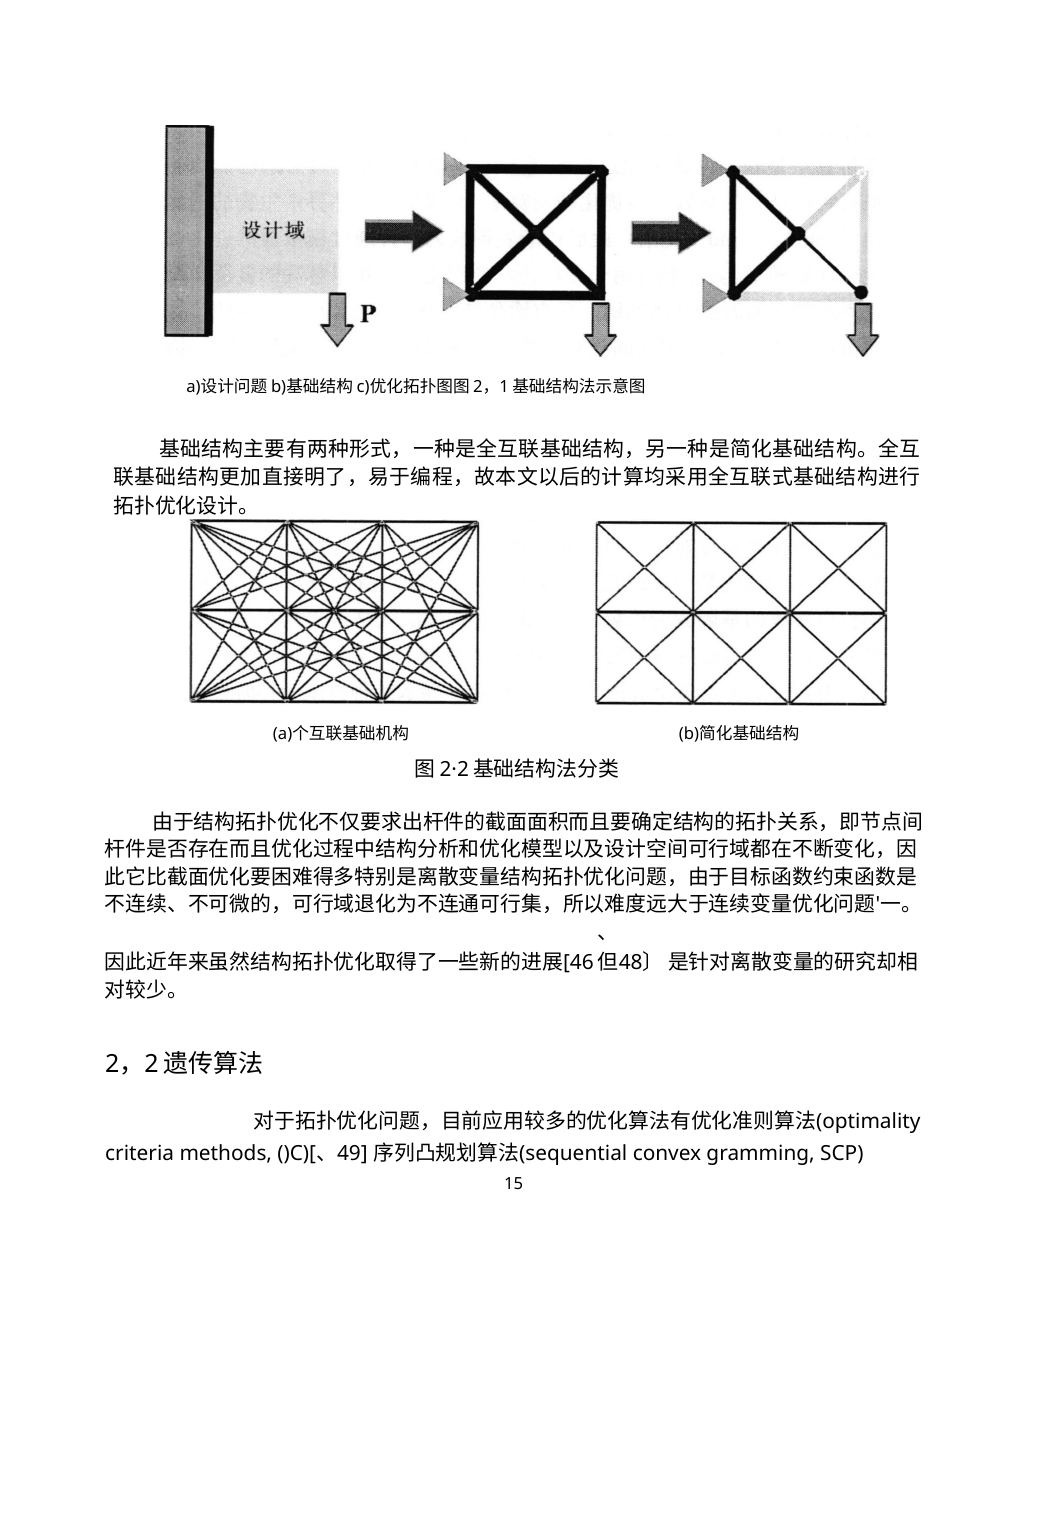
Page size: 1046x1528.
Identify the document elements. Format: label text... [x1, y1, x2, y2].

text 15 [132, 1172, 894, 1195]
text 基础结构主要有两种形式，一种是全互联基础结构，另一种是简化基础结构。全互联基础结构更加直接明了，易于编程，故本文以后的计算均采用全互联式基础结构进行拓扑优化设计。 [113, 434, 923, 519]
picture [189, 519, 888, 706]
text 图2·2基础结构法分类 [146, 752, 887, 783]
text criteria methods, ()C)[、49] 序列凸规划算法(sequential convex gramming, SCP) [104, 1138, 934, 1166]
picture [163, 125, 880, 357]
text 2，2遗传算法 [104, 1044, 936, 1080]
text 对于拓扑优化问题，目前应用较多的优化算法有优化准则算法(optimality [103, 1104, 920, 1134]
text a)设计问题 b)基础结构 c)优化拓扑图图2，1基础结构法示意图 [186, 374, 873, 397]
text (a)个互联基础机构 (b)简化基础结构 [103, 720, 936, 744]
text 由于结构拓扑优化不仅要求出杆件的截面面积而且要确定结构的拓扑关系，即节点间杆件是否存在而且优化过程中结构分析和优化模型以及设计空间可行域都在不断变化，因此它比截面优化要困难得多特别是离散变量结构拓扑优化问题，由于目标函数约束函数是不连续、不可微的，可行域退化为不连通可行集，所以难度远大于连续变量优化问题'一。因此近年来虽然结构拓扑优化取得了一些新的进展[4648〕 是针对离散变量的研究却相对较少。 [104, 808, 924, 1003]
